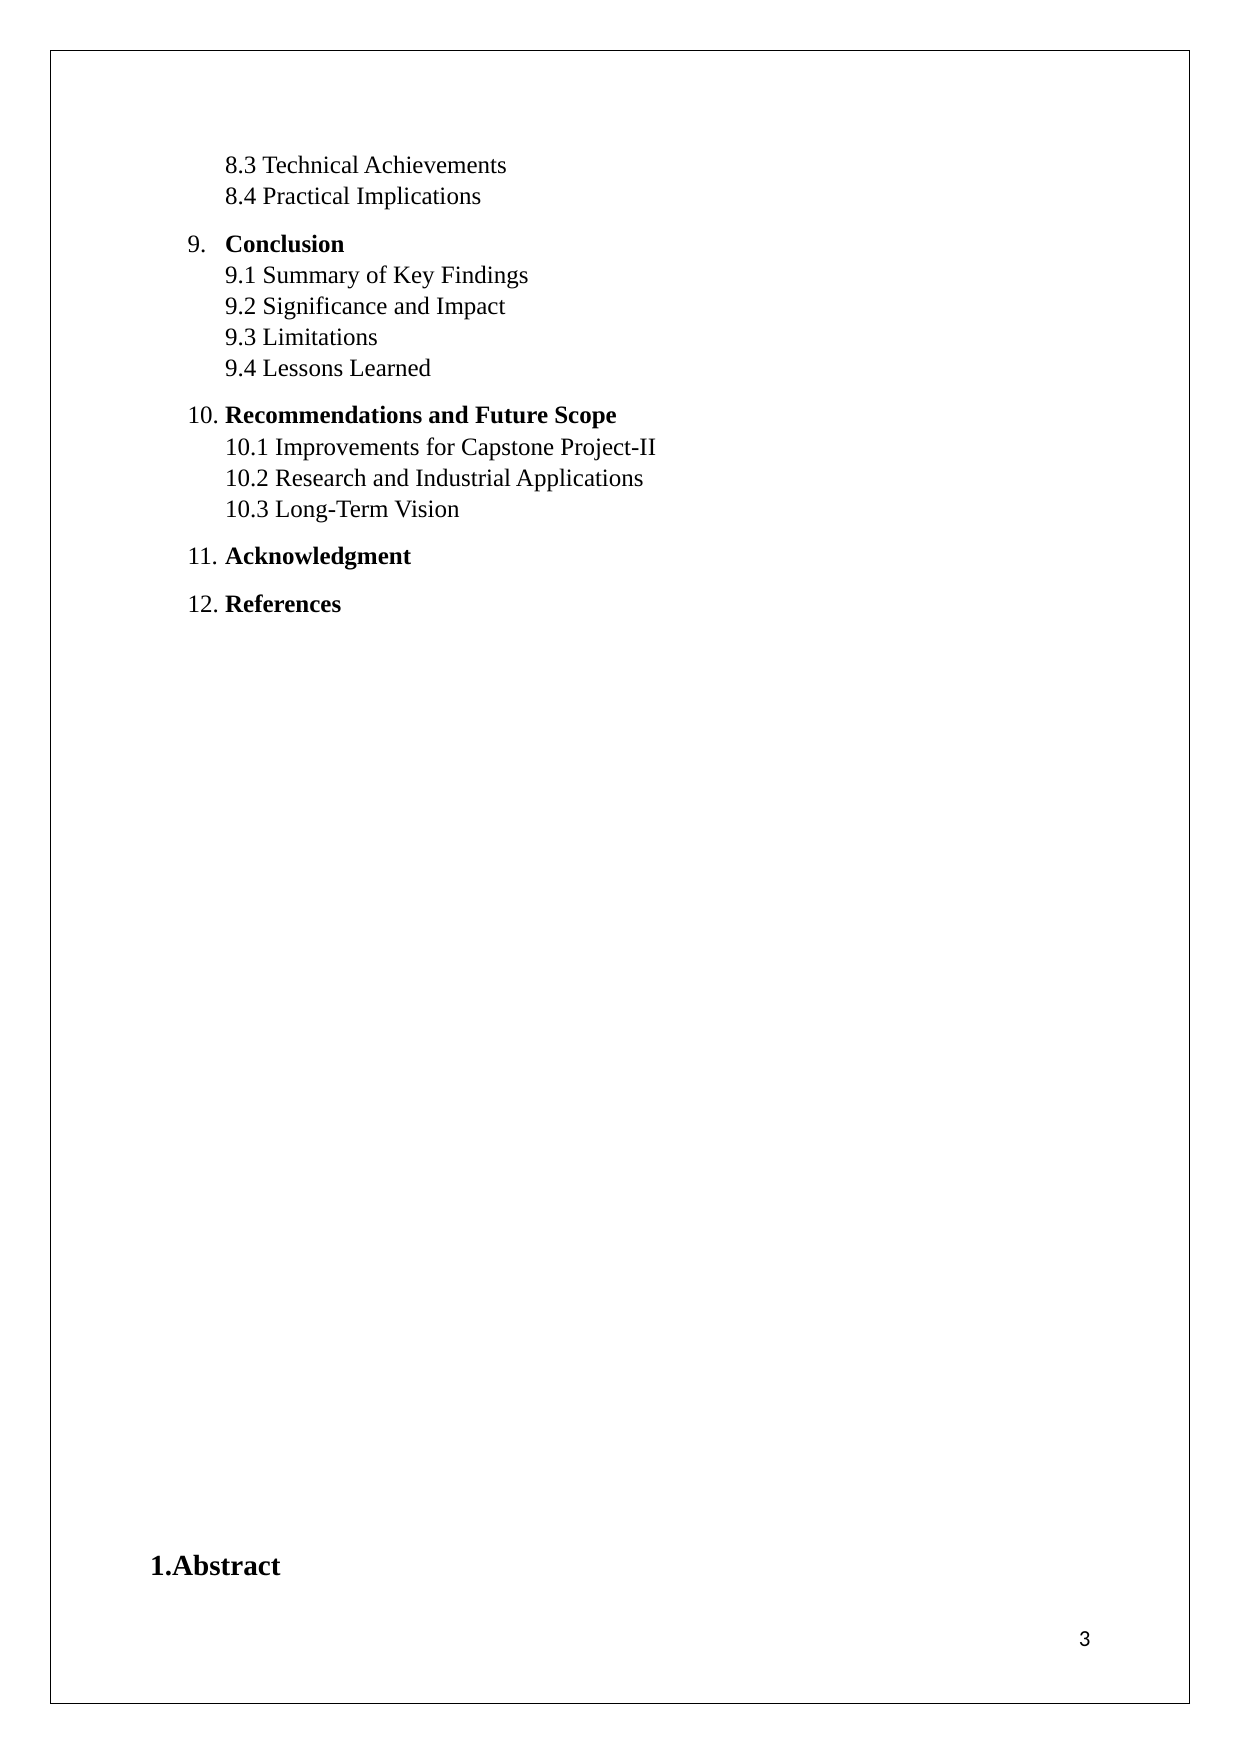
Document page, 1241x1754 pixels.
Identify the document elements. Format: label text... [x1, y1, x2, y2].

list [187, 150, 1090, 210]
list Conclusion 9.1 Summary of Key Findings 9.2 Significance and Impact 9.3 Limitations 9.4 Lessons Learned [187, 229, 1090, 382]
list Recommendations and Future Scope 10.1 Improvements for Capstone Project-II 10.2 Research and Industrial Applications 10.3 Long-Term Vision [187, 401, 1090, 522]
list Acknowledgment [187, 541, 1090, 570]
list References [187, 589, 1090, 618]
text 1.Abstract [150, 1548, 1090, 1582]
